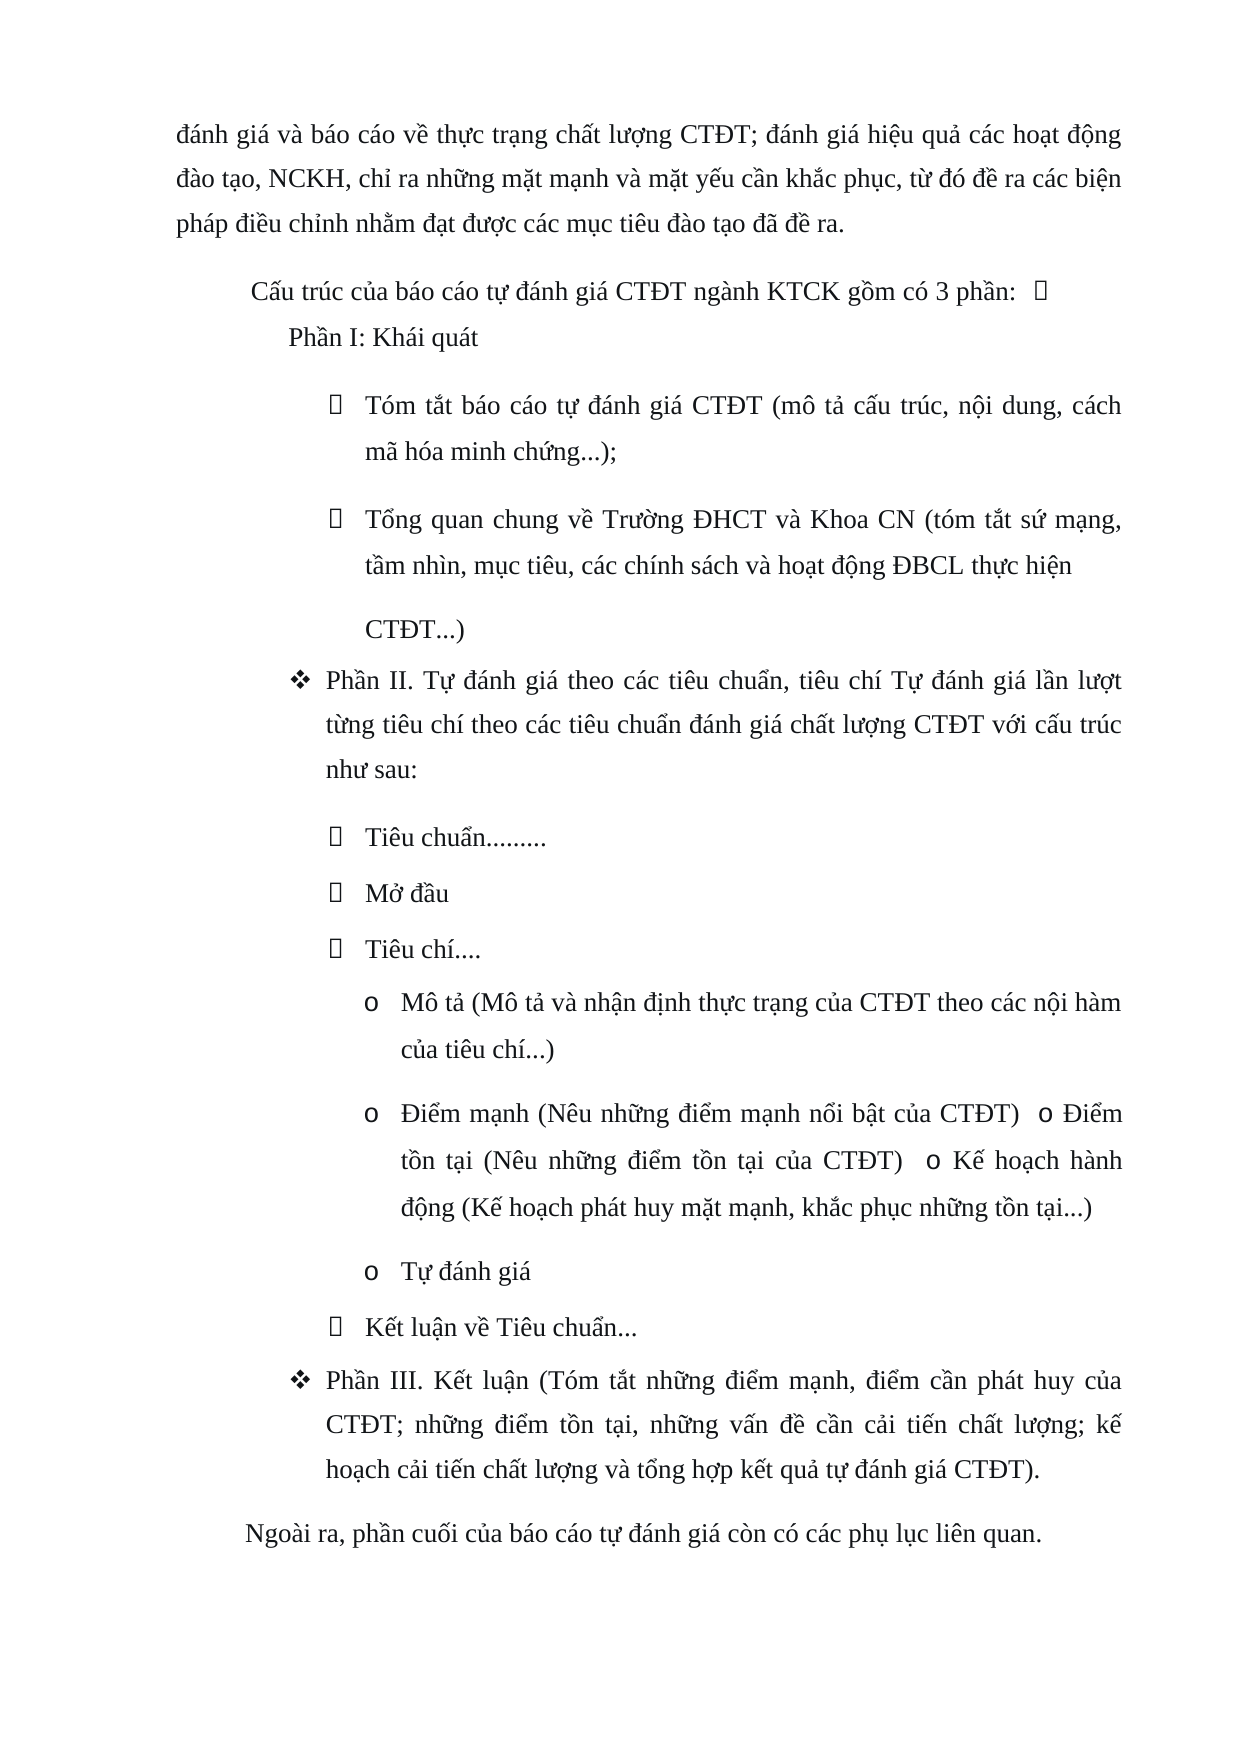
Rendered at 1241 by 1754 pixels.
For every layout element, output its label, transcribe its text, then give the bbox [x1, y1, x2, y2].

list Mô tả (Mô tả và nhận định thực trạng của CTĐT theo các nội hàm của tiêu chí...) [363, 986, 1123, 1064]
text Ngoài ra, phần cuối của báo cáo tự đánh giá còn có các phụ lục liên quan. [164, 1517, 1123, 1548]
list Mở đầu [327, 873, 1123, 910]
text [176, 118, 1123, 238]
list Tiêu chí.... [327, 930, 1123, 967]
list Tiêu chuẩn......... [327, 817, 1123, 854]
list Phần II. Tự đánh giá theo các tiêu chuẩn, tiêu chí Tự đánh giá lần lượt từng tiêu chí theo các tiêu chuẩn đánh giá chất lượng CTĐT với cấu trúc như sau: [288, 664, 1123, 784]
text Cấu trúc của báo cáo tự đánh giá CTĐT ngành KTCK gồm có 3 phần:  Phần I: Khái quát [251, 271, 1049, 352]
list Tự đánh giá [363, 1254, 1123, 1288]
list Kết luận về Tiêu chuẩn... [327, 1307, 1123, 1344]
list Điểm mạnh (Nêu những điểm mạnh nổi bật của CTĐT) o Điểm tồn tại (Nêu những điểm tồn tại của CTĐT) o Kế hoạch hành động (Kế hoạch phát huy mặt mạnh, khắc phục những tồn tại...) [363, 1097, 1123, 1222]
text CTĐT...) [365, 613, 1123, 644]
list Tóm tắt báo cáo tự đánh giá CTĐT (mô tả cấu trúc, nội dung, cách mã hóa minh chứng...); [327, 385, 1123, 466]
list Phần III. Kết luận (Tóm tắt những điểm mạnh, điểm cần phát huy của CTĐT; những điểm tồn tại, những vấn đề cần cải tiến chất lượng; kế hoạch cải tiến chất lượng và tổng hợp kết quả tự đánh giá CTĐT). [288, 1364, 1123, 1484]
list Tổng quan chung về Trường ĐHCT và Khoa CN (tóm tắt sứ mạng, tầm nhìn, mục tiêu, các chính sách và hoạt động ĐBCL thực hiện [327, 499, 1123, 581]
